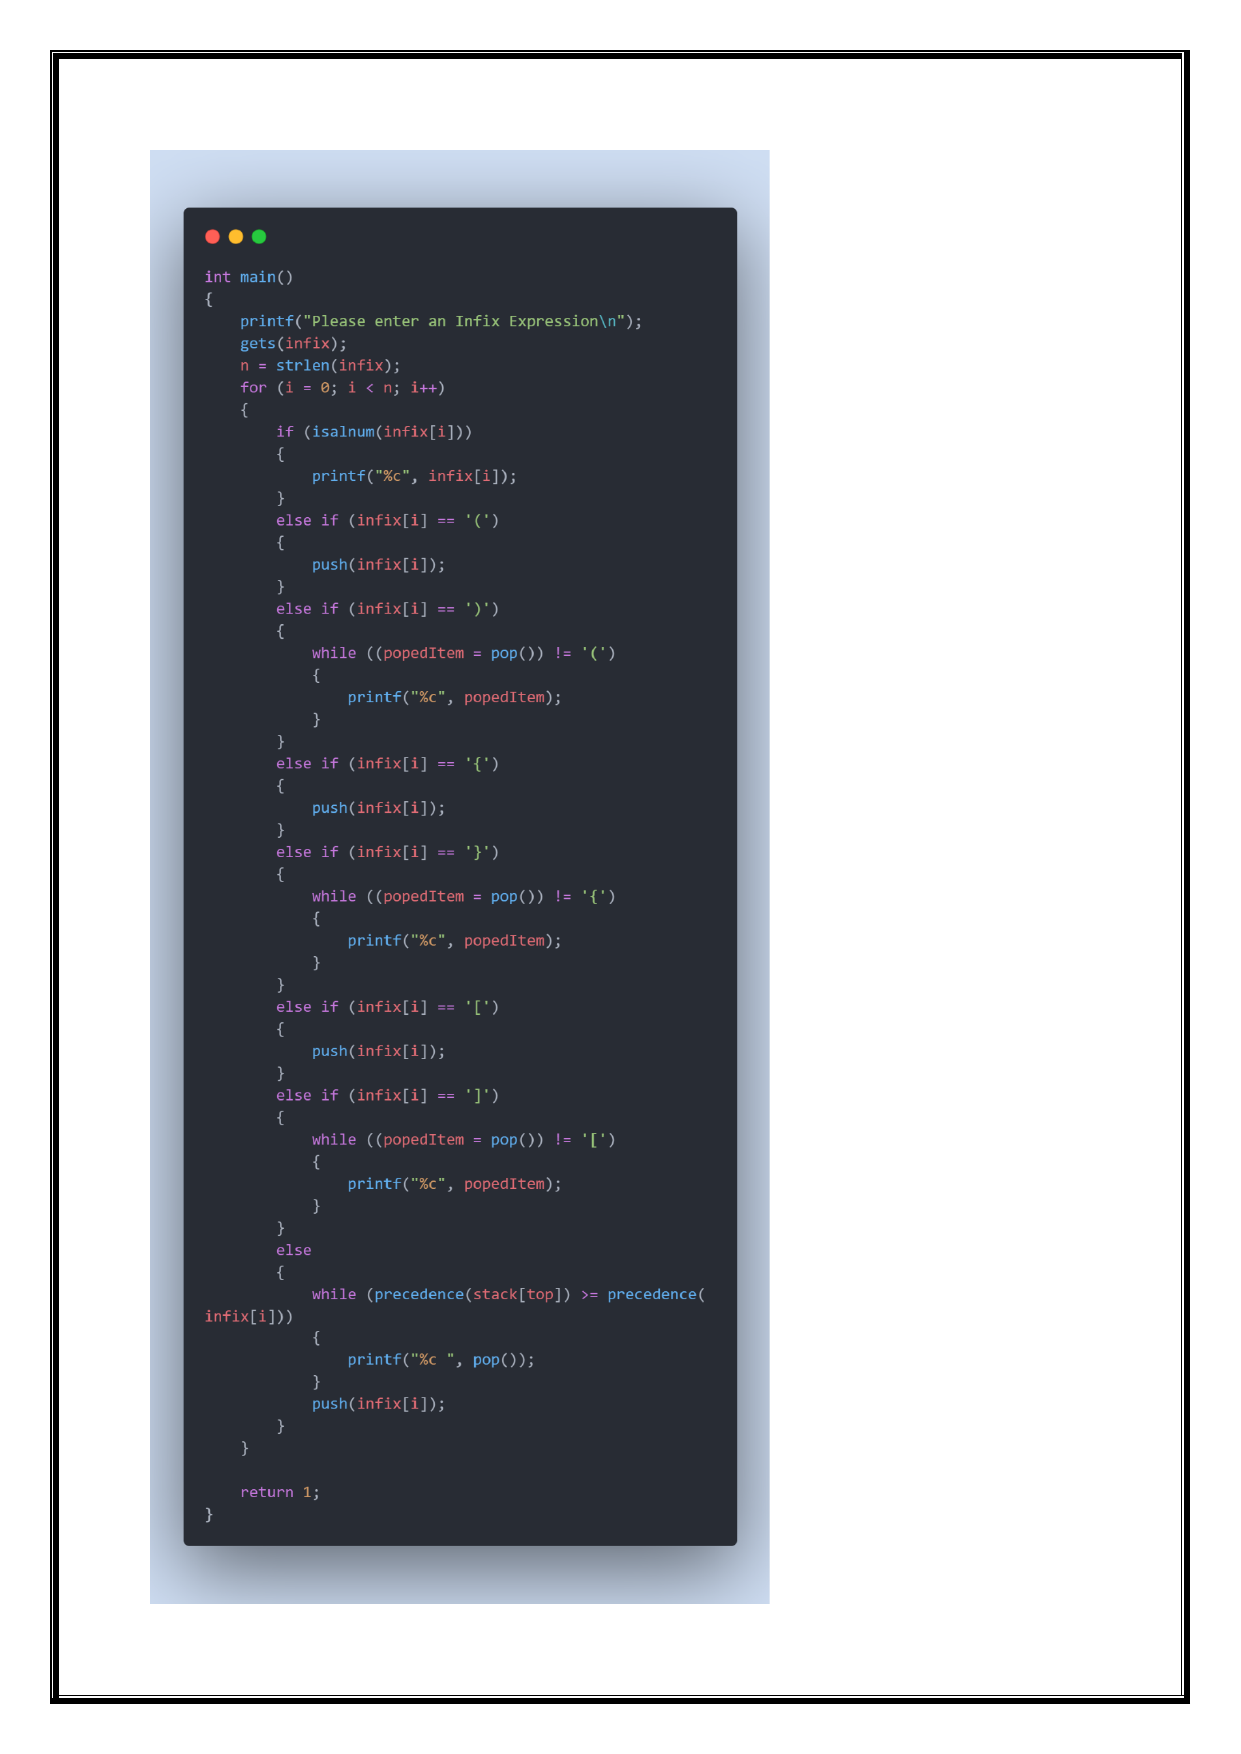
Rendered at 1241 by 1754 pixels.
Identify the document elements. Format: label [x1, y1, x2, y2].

picture [150, 150, 770, 1604]
